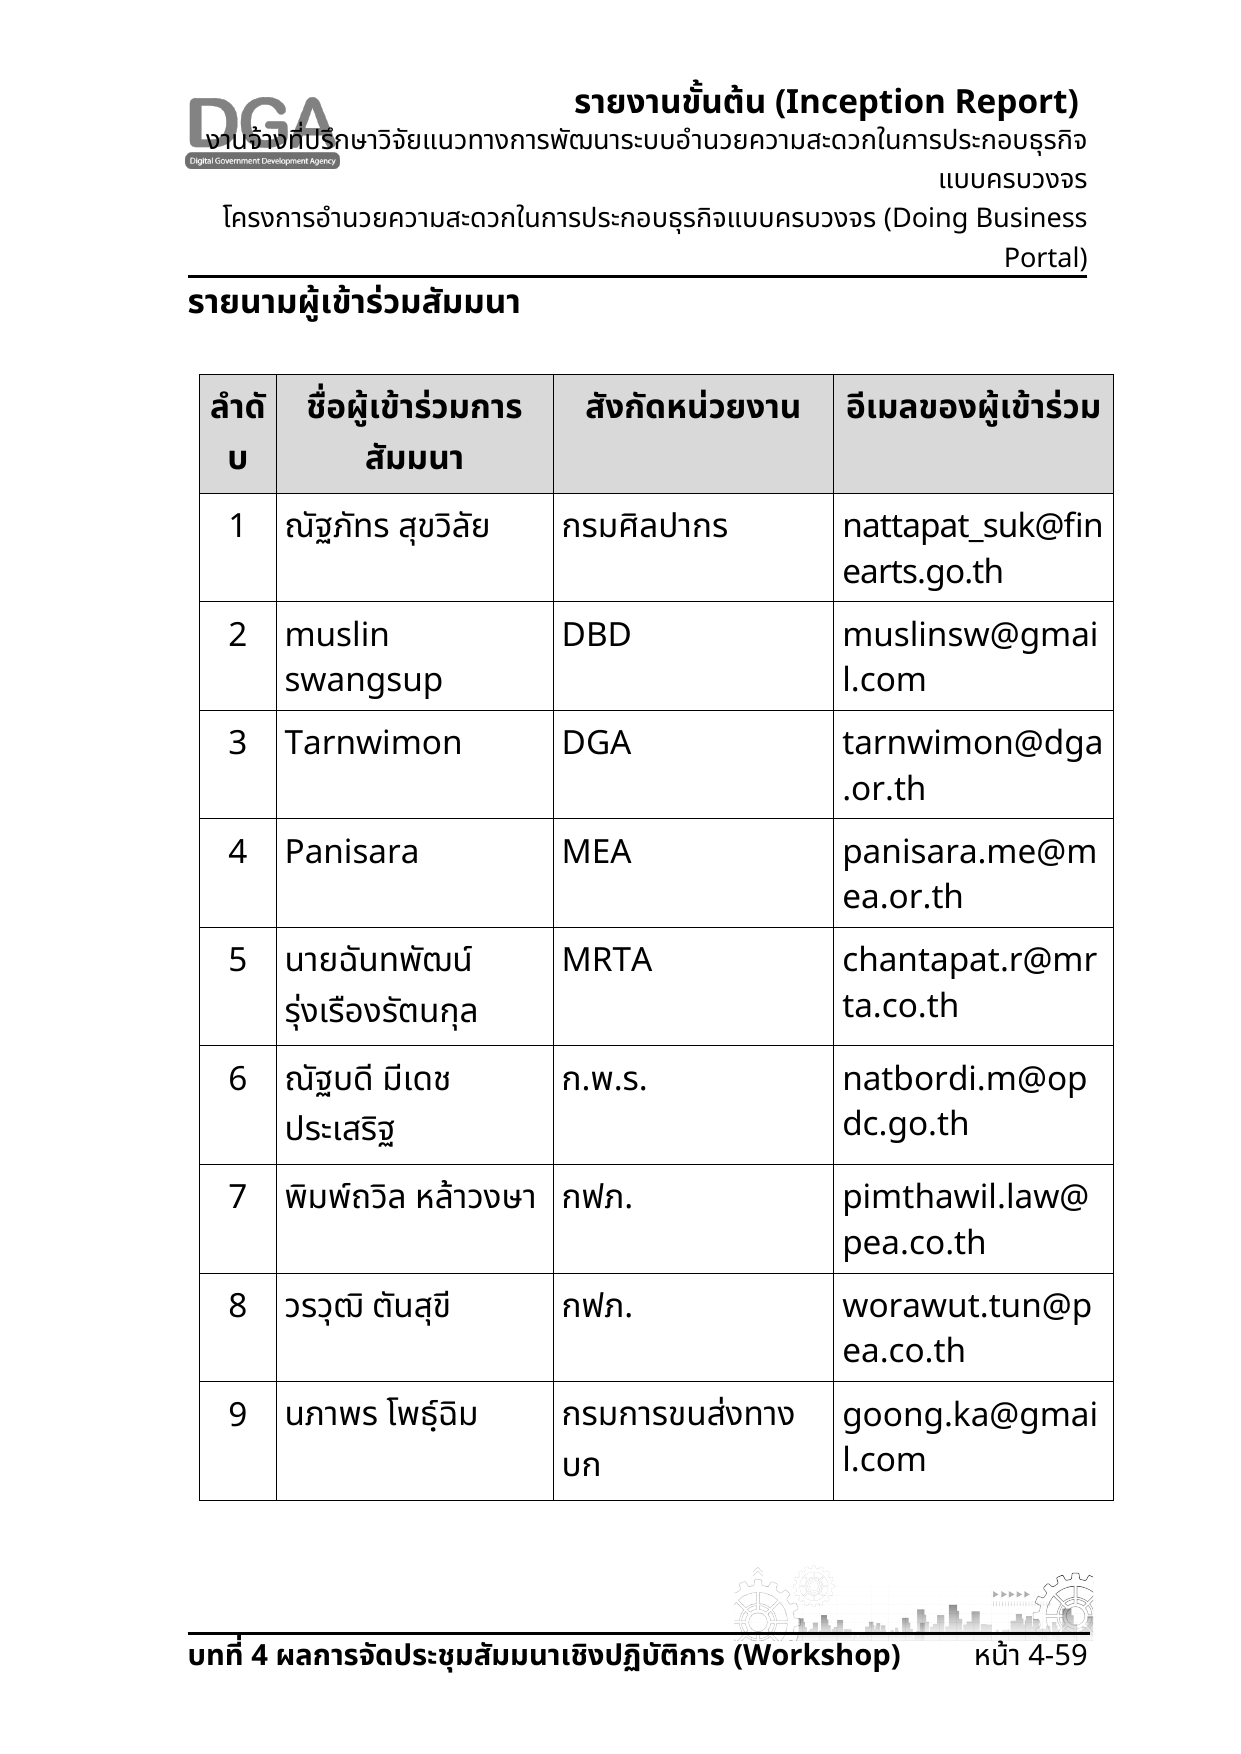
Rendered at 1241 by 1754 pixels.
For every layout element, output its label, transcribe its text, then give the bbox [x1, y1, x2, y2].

table_cell MRTA [554, 928, 833, 1045]
table_cell goong.ka@gmail.com [834, 1382, 1113, 1499]
table_cell พิมพ์ถวิล หล้าวงษา [277, 1165, 553, 1272]
table_cell นายฉันทพัฒน์ รุ่งเรืองรัตนกุล [277, 928, 553, 1045]
table_cell 2 [200, 602, 276, 710]
table_cell DBD [554, 602, 833, 710]
table_cell ณัฐภัทร สุขวิลัย [277, 494, 553, 601]
table_cell worawut.tun@pea.co.th [834, 1274, 1113, 1381]
table_cell นภาพร โพธฺ์ฉิม [277, 1382, 553, 1499]
table_cell 7 [200, 1165, 276, 1272]
table_header ลำดับ [200, 375, 276, 493]
table_cell ก.พ.ร. [554, 1046, 833, 1164]
table_cell MEA [554, 819, 833, 927]
table_cell muslinsw@gmail.com [834, 602, 1113, 710]
table_header ชื่อผู้เข้าร่วมการสัมมนา [277, 375, 553, 493]
table_cell 8 [200, 1274, 276, 1381]
table_cell วรวุฒิ ตันสุขี [277, 1274, 553, 1381]
table_cell ณัฐบดี มีเดชประเสริฐ [277, 1046, 553, 1164]
table_cell muslin swangsup [277, 602, 553, 710]
table_cell tarnwimon@dga.or.th [834, 711, 1113, 818]
table_cell panisara.me@mea.or.th [834, 819, 1113, 927]
table_cell 5 [200, 928, 276, 1045]
picture [734, 1563, 1094, 1641]
table_cell chantapat.r@mrta.co.th [834, 928, 1113, 1045]
picture [185, 97, 340, 169]
table_cell กฟภ. [554, 1274, 833, 1381]
table_cell กรมการขนส่งทางบก [554, 1382, 833, 1499]
table_header อีเมลของผู้เข้าร่วม [834, 375, 1113, 493]
table_cell Panisara [277, 819, 553, 927]
table_cell pimthawil.law@pea.co.th [834, 1165, 1113, 1272]
table_cell natbordi.m@opdc.go.th [834, 1046, 1113, 1164]
table_cell nattapat_suk@finearts.go.th [834, 494, 1113, 601]
table_cell DGA [554, 711, 833, 818]
table_cell กฟภ. [554, 1165, 833, 1272]
table_cell 1 [200, 494, 276, 601]
table_cell กรมศิลปากร [554, 494, 833, 601]
table_cell Tarnwimon [277, 711, 553, 818]
table_cell 3 [200, 711, 276, 818]
table_cell 9 [200, 1382, 276, 1499]
table_cell 6 [200, 1046, 276, 1164]
text รายนามผู้เข้าร่วมสัมมนา [187, 278, 1090, 329]
table_header สังกัดหน่วยงาน [554, 375, 833, 493]
table_cell 4 [200, 819, 276, 927]
